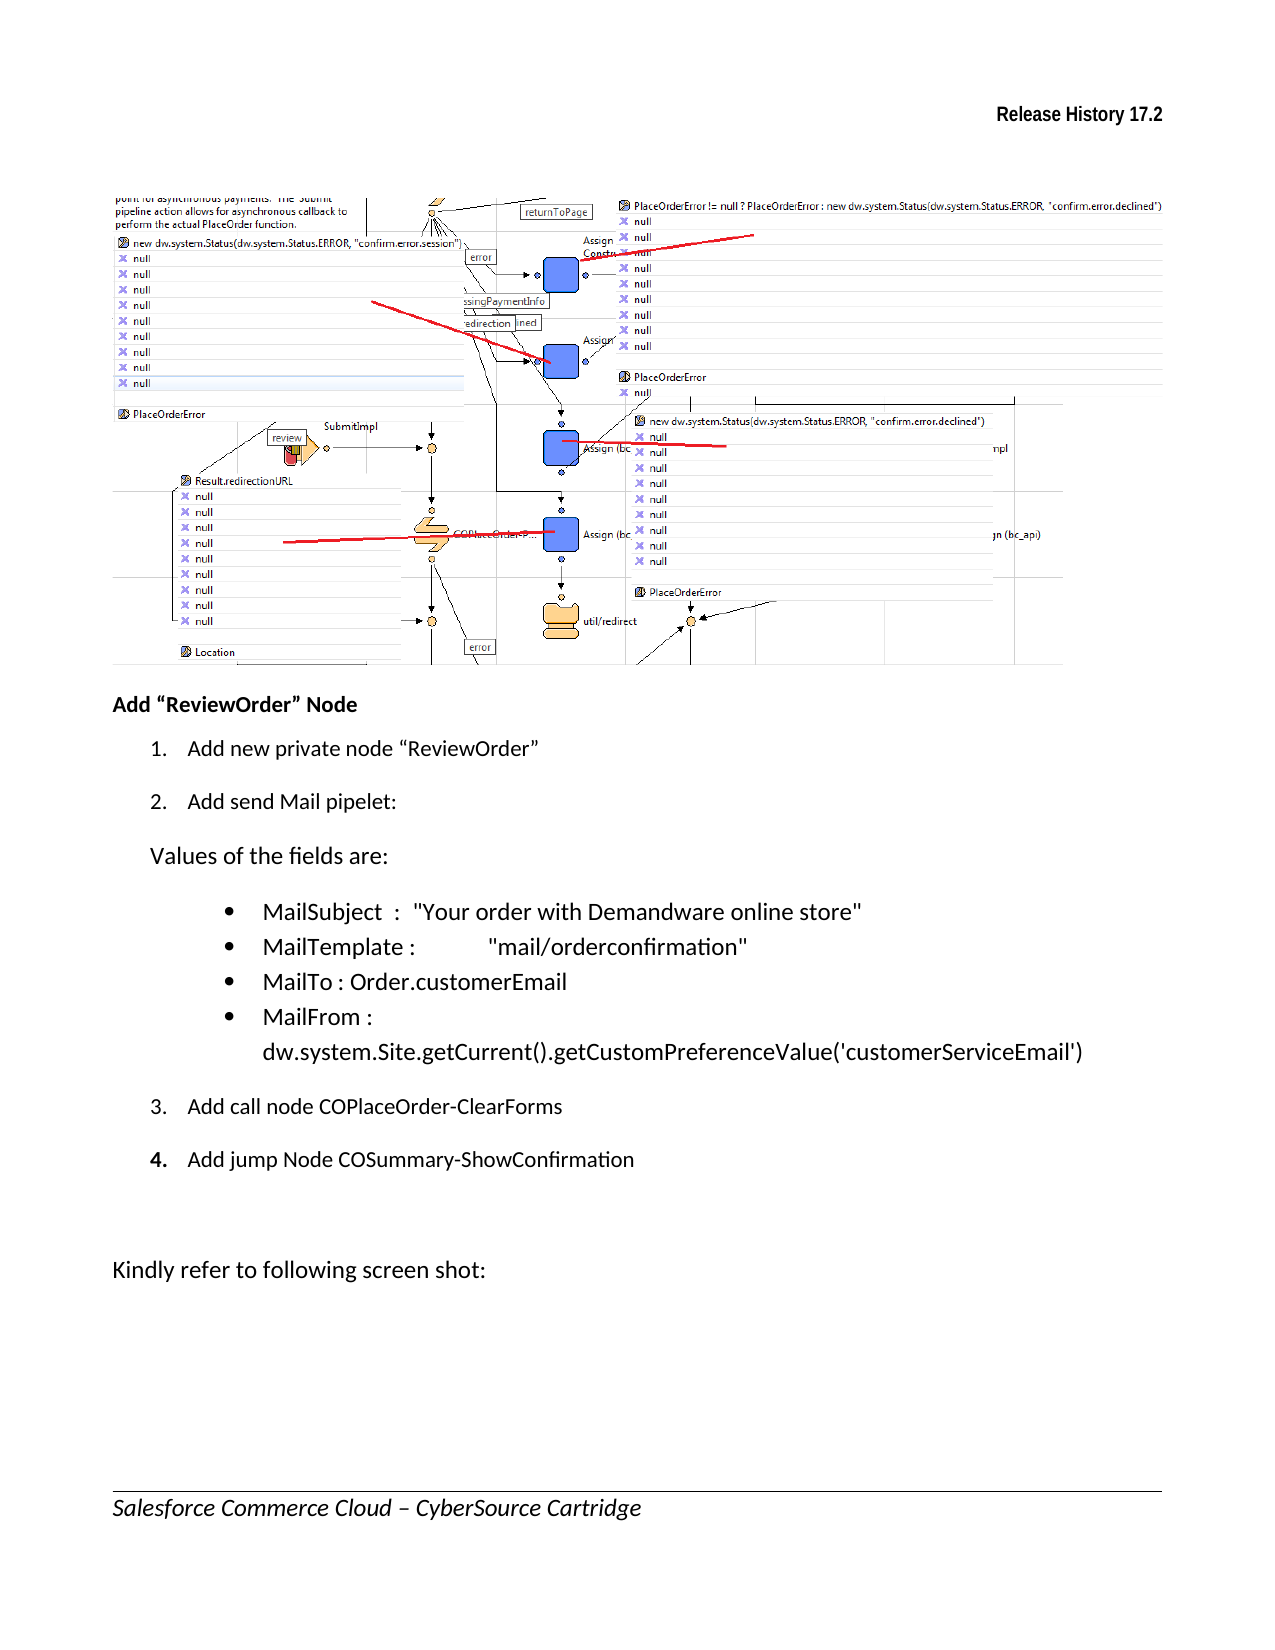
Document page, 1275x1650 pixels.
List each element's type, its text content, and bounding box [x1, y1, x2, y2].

list MailFrom : dw.system.Site.getCurrent().getCustomPreferenceValue('customerServiceEmail') [225, 1001, 1162, 1067]
text Values of the fields are: [150, 840, 1162, 871]
picture [112, 198, 1163, 665]
subtitle Add call node COPlaceOrder-ClearForms [150, 1092, 1162, 1120]
subtitle Add send Mail pipelet: [150, 787, 1162, 815]
list MailSubject : "Your order with Demandware online store" [225, 896, 1162, 927]
subtitle Add new private node “ReviewOrder” [150, 734, 1162, 762]
text Kindly refer to following screen shot: [112, 1254, 1162, 1284]
list MailTo : Order.customerEmail [225, 966, 1162, 997]
subtitle Add “ReviewOrder” Node [112, 690, 1162, 718]
list MailTemplate : "mail/orderconfirmation" [225, 931, 1162, 962]
subtitle Add jump Node COSummary-ShowConfirmation [150, 1145, 1162, 1173]
